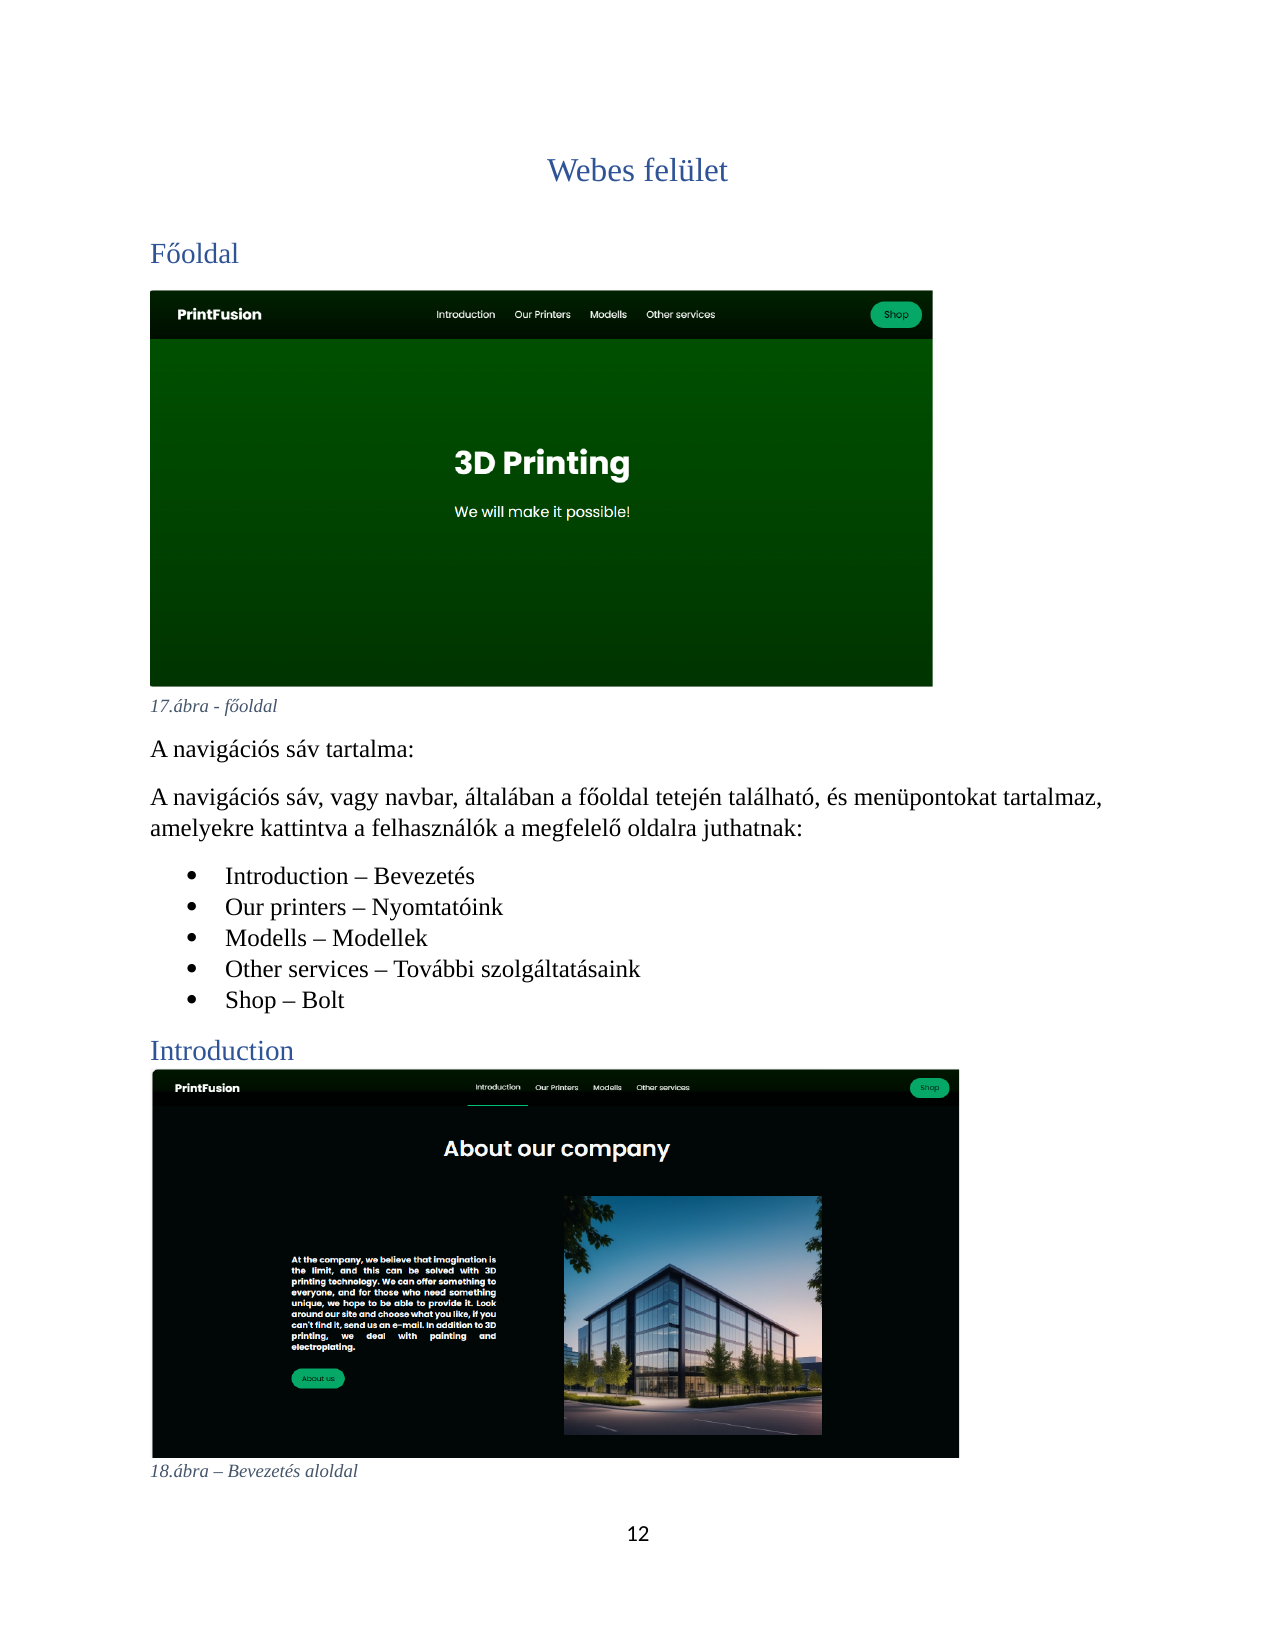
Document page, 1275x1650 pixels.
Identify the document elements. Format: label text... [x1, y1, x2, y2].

subtitle Főoldal [150, 236, 1125, 270]
subtitle Webes felület [150, 150, 1125, 188]
list Introduction – Bevezetés [187, 861, 1125, 889]
list Shop – Bolt [187, 985, 1125, 1014]
picture [150, 1068, 960, 1458]
list Modells – Modellek [187, 923, 1125, 952]
list Our printers – Nyomtatóink [187, 892, 1125, 921]
picture [150, 290, 933, 687]
list Other services – További szolgáltatásaink [187, 954, 1125, 983]
text A navigációs sáv tartalma: [150, 734, 1125, 763]
subtitle Introduction [150, 1033, 1125, 1066]
text A navigációs sáv, vagy navbar, általában a főoldal tetején található, és menüpontokat tartalmaz, amelyekre kattintva a felhasználók a megfelelő oldalra juthatnak: [150, 782, 1125, 842]
text 17.ábra - főoldal [150, 694, 1125, 716]
